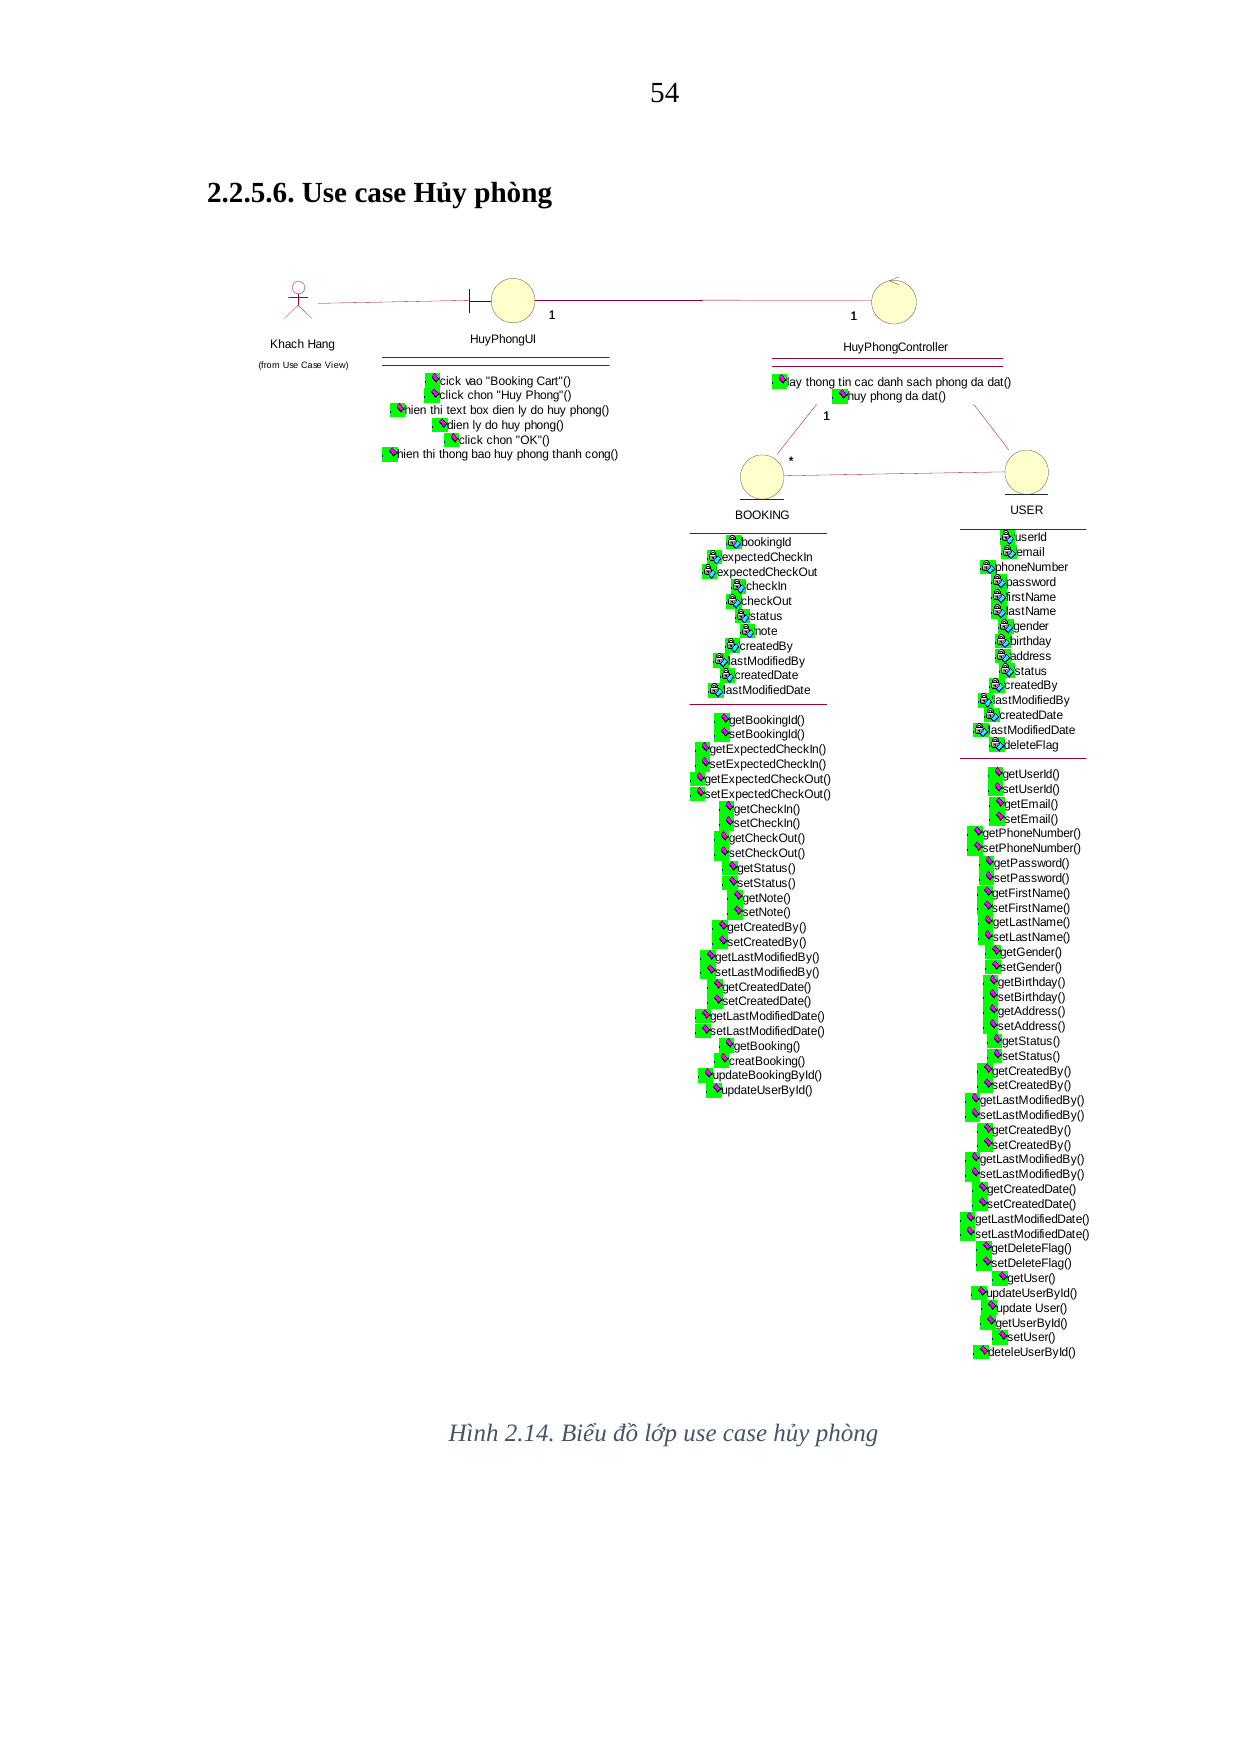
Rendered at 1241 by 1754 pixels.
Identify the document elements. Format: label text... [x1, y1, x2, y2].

subtitle Use case Hủy phòng [207, 175, 1122, 209]
